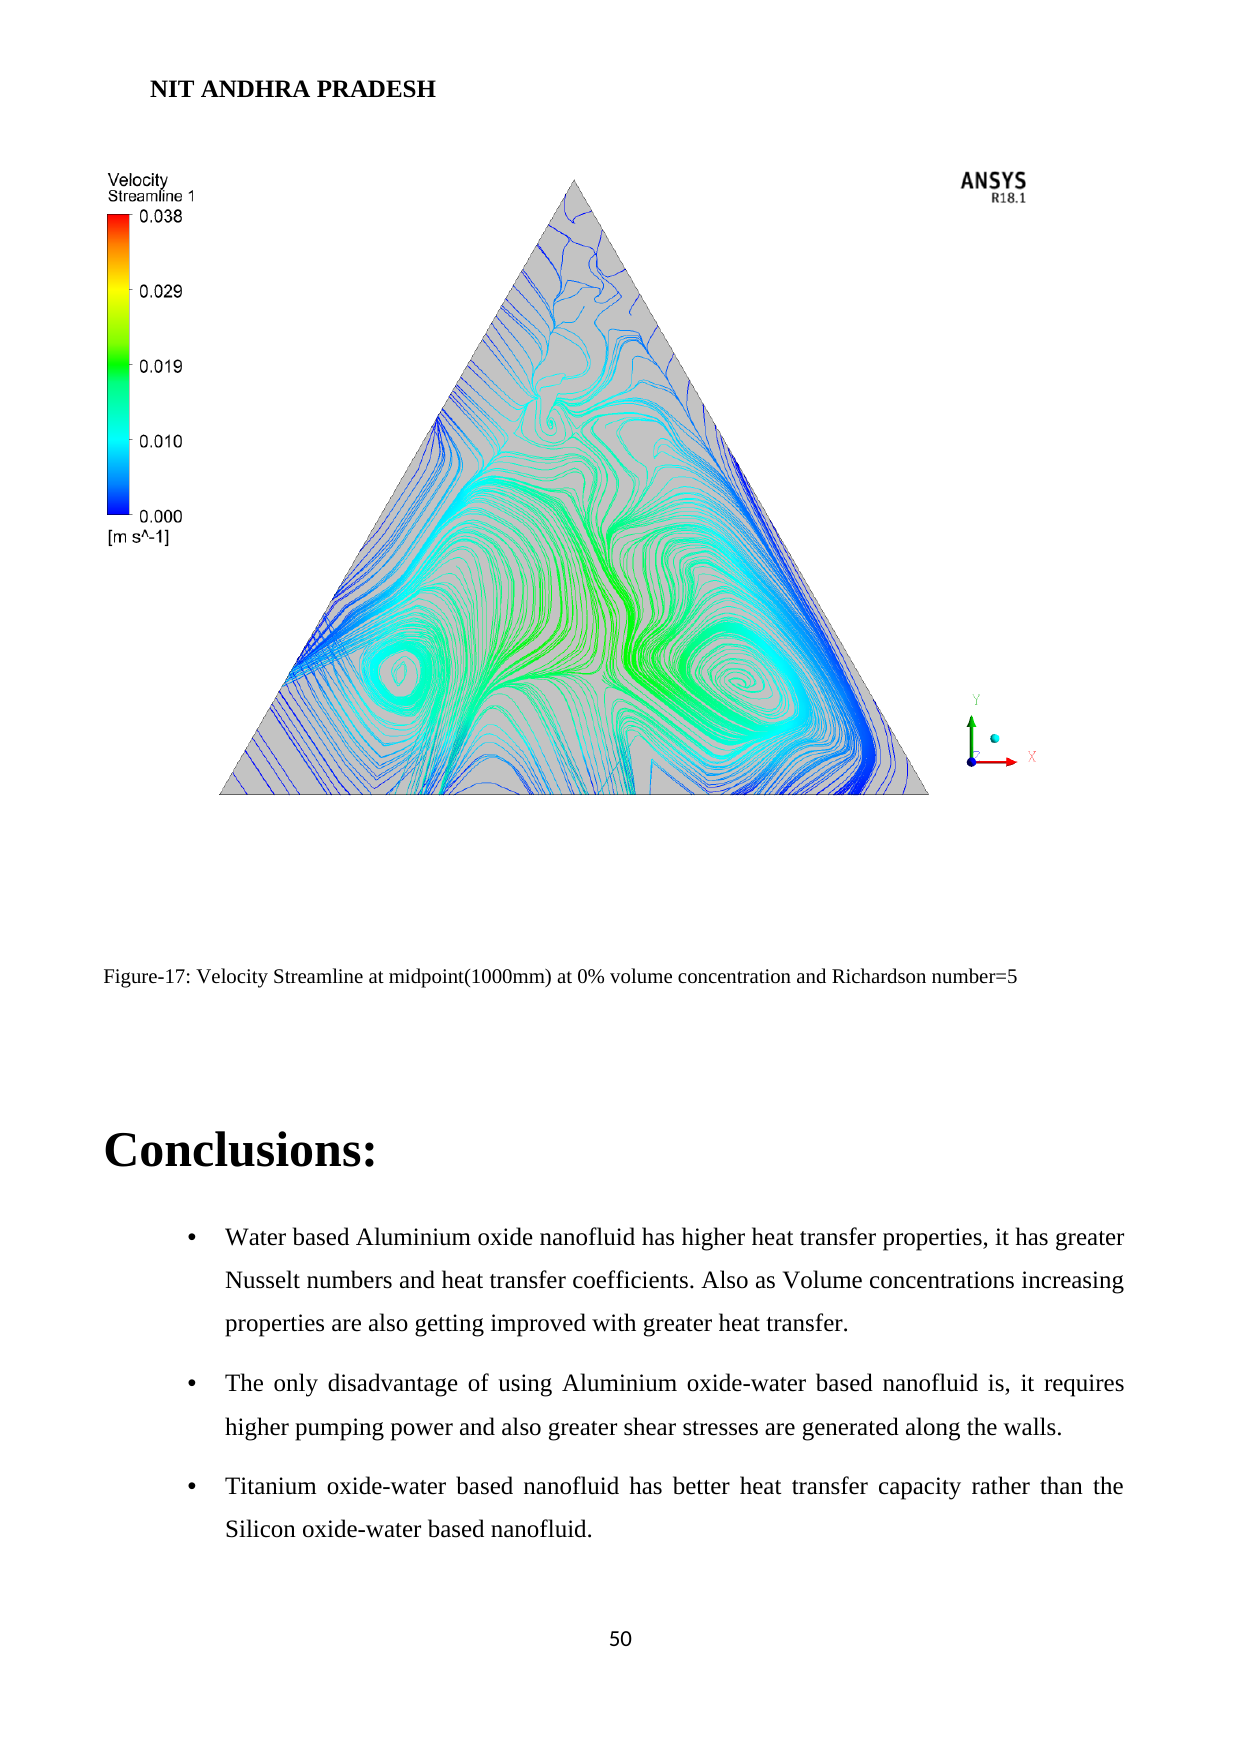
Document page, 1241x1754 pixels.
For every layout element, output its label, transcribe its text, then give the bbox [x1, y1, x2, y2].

picture [103, 150, 1044, 825]
list Titanium oxide-water based nanofluid has better heat transfer capacity rather than the Silicon oxide-water based nanofluid. [187, 1471, 1125, 1543]
text Conclusions: [103, 1119, 1125, 1177]
text Figure-17: Velocity Streamline at midpoint(1000mm) at 0% volume concentration and Richardson number=5 [103, 964, 1125, 988]
list Water based Aluminium oxide nanofluid has higher heat transfer properties, it has greater Nusselt numbers and heat transfer coefficients. Also as Volume concentrations increasing properties are also getting improved with greater heat transfer. [187, 1222, 1125, 1337]
list The only disadvantage of using Aluminium oxide-water based nanofluid is, it requires higher pumping power and also greater shear stresses are generated along the walls. [187, 1368, 1125, 1440]
